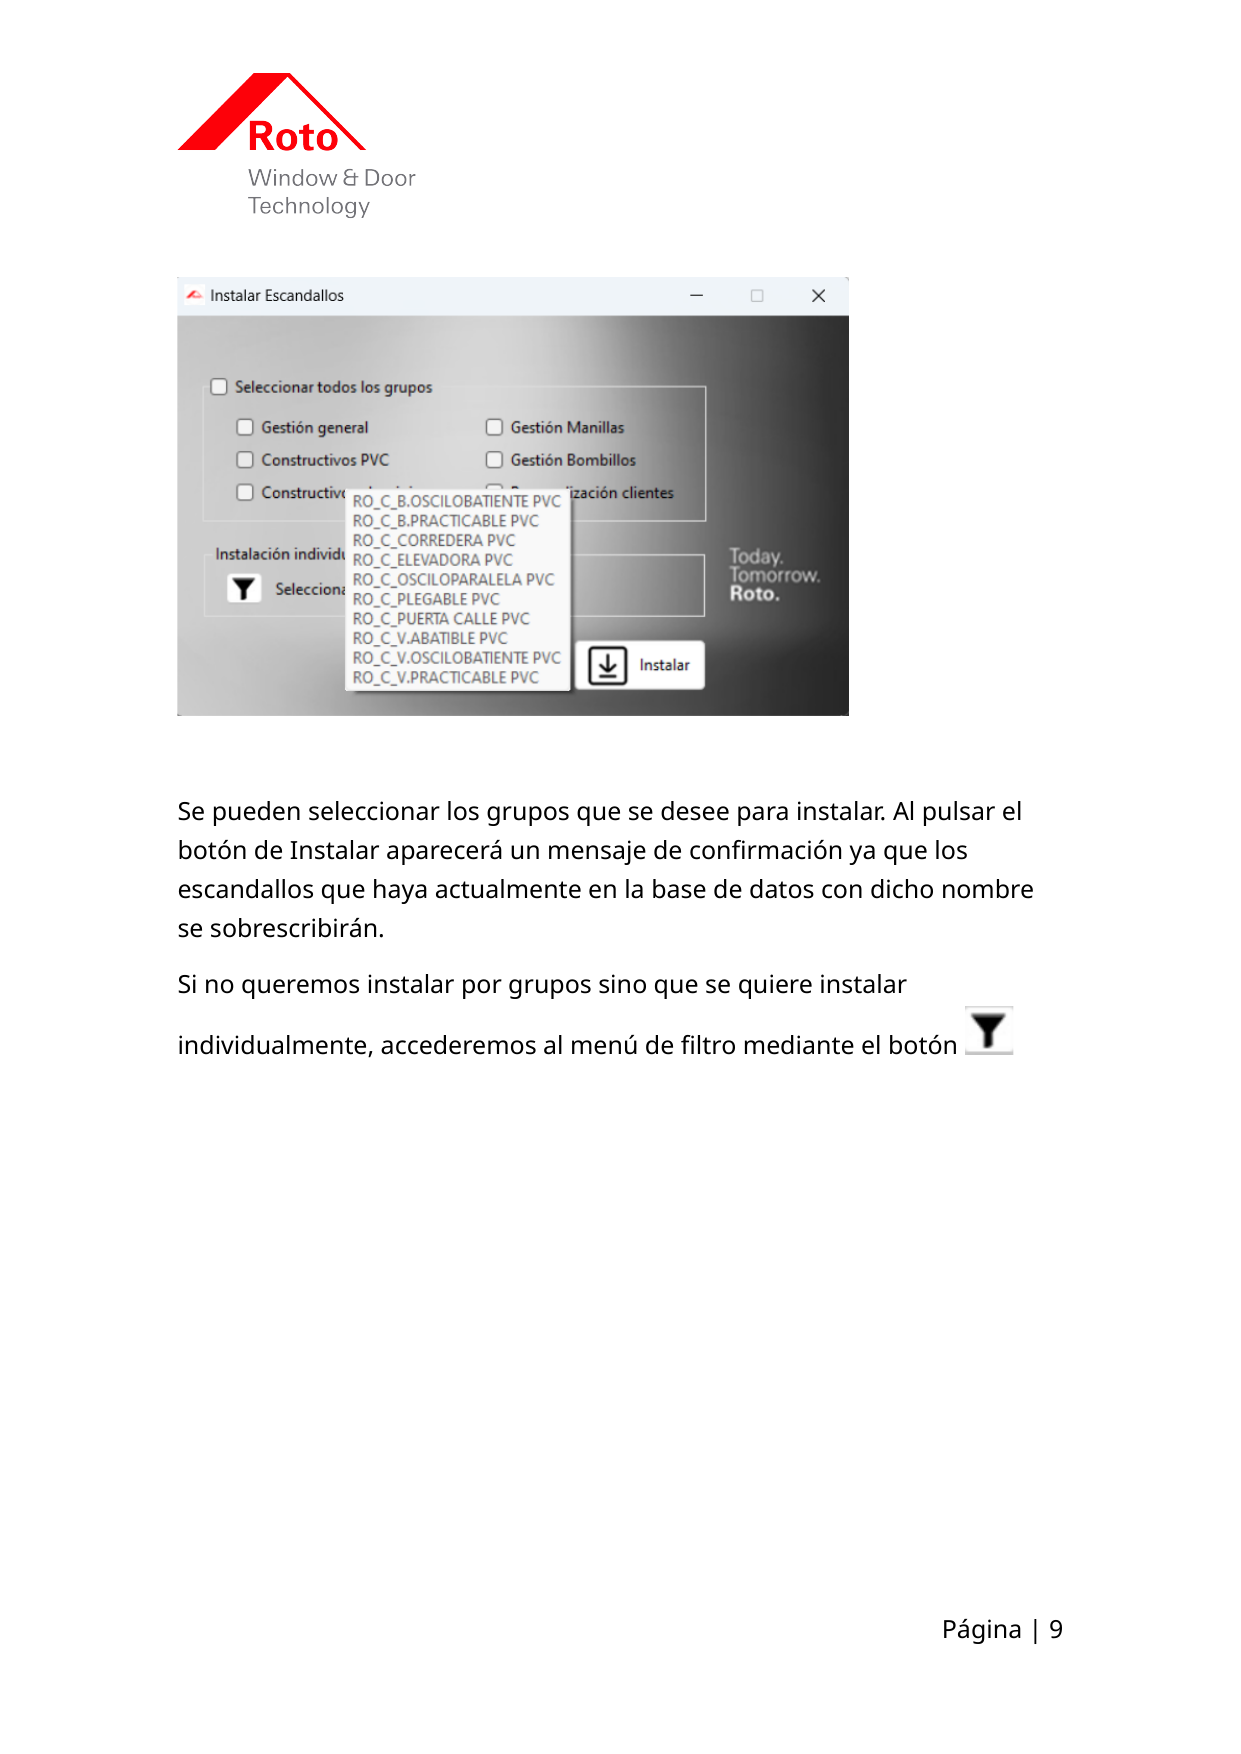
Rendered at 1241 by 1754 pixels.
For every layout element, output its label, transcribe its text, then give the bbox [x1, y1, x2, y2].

text Se pueden seleccionar los grupos que se desee para instalar. Al pulsar el botón de Instalar aparecerá un mensaje de confirmación ya que los escandallos que haya actualmente en la base de datos con dicho nombre se sobrescribirán. [177, 793, 1063, 945]
text Si no queremos instalar por grupos sino que se quiere instalar individualmente, accederemos al menú de filtro mediante el botón [177, 967, 1063, 1062]
picture [177, 73, 473, 222]
picture [965, 1006, 1014, 1055]
picture [177, 277, 849, 716]
